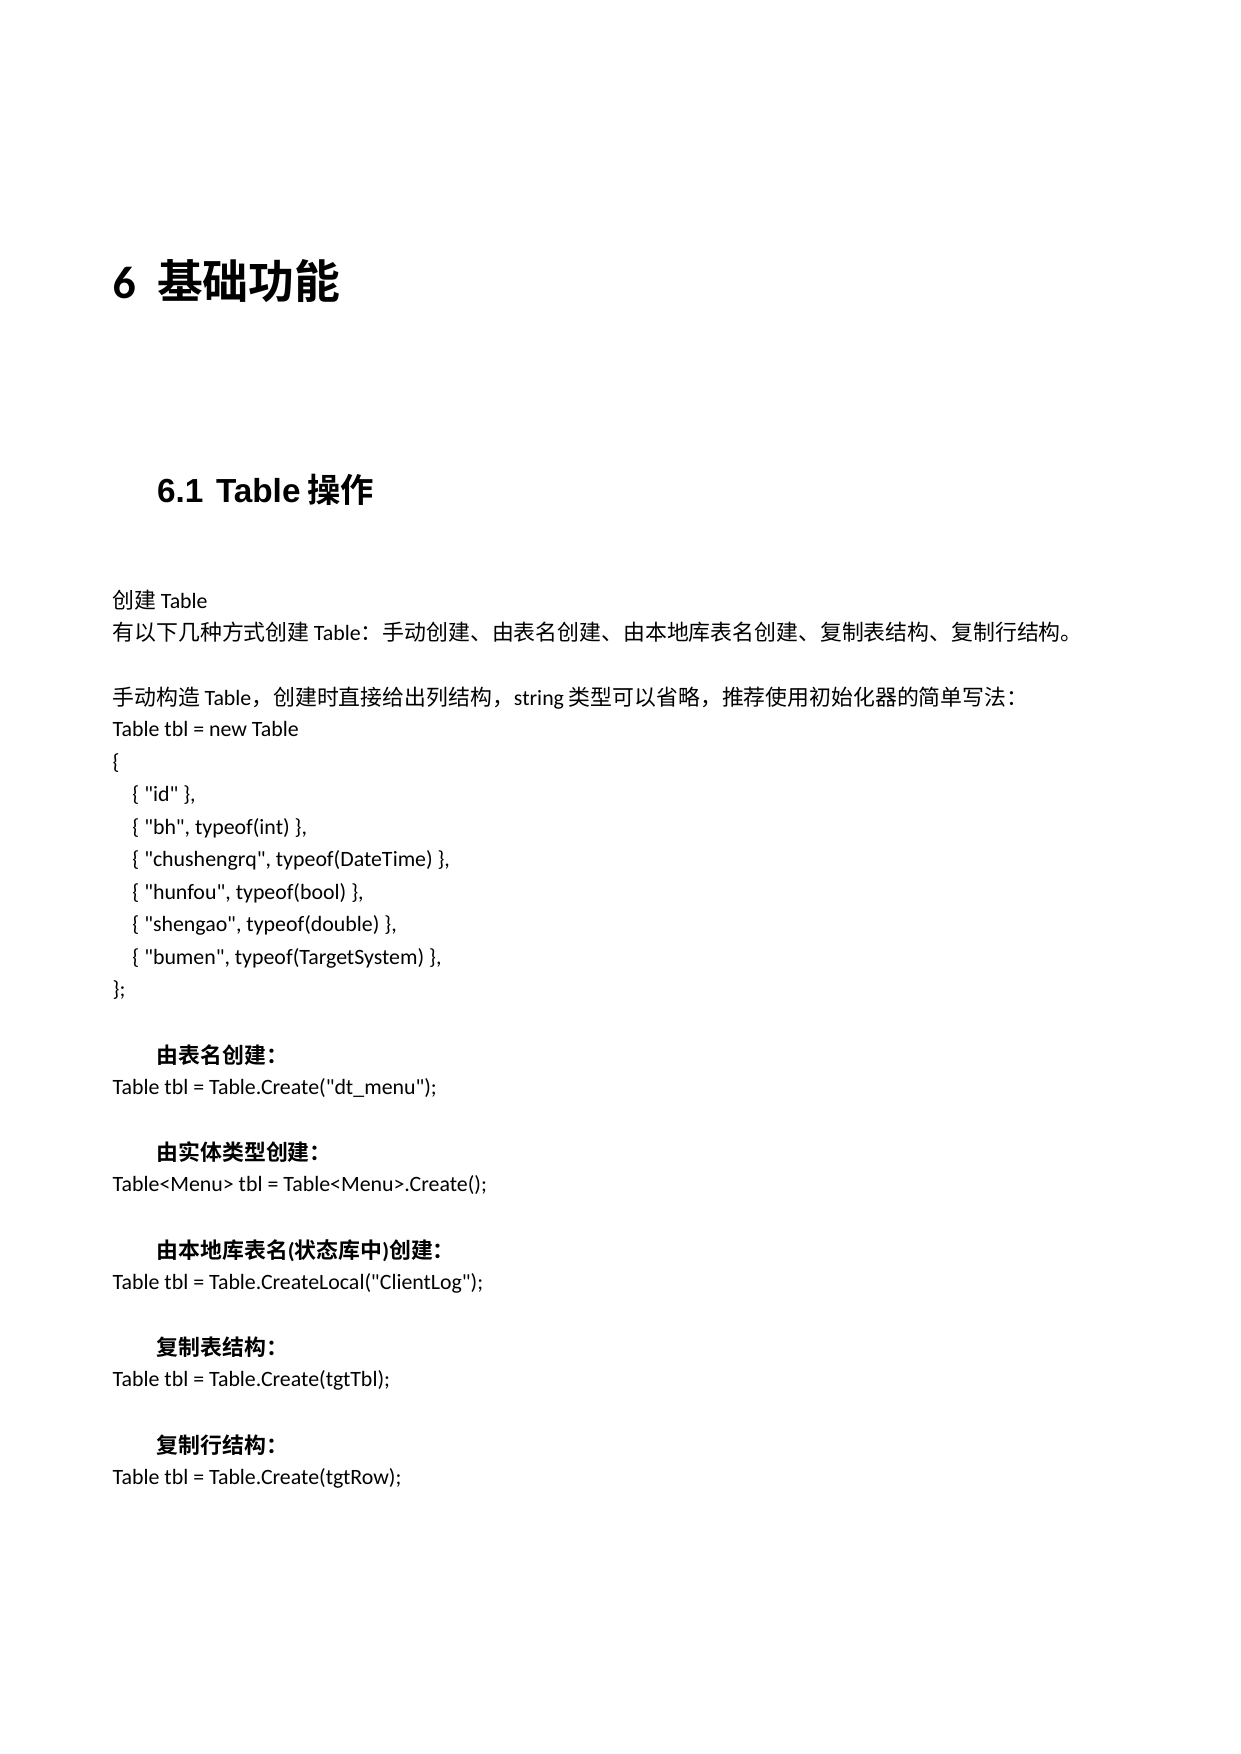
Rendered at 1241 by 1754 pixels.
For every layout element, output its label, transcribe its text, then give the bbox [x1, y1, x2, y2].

text Table tbl = new Table [112, 712, 1128, 745]
text { "bh", typeof(int) }, [112, 810, 1128, 842]
text 由实体类型创建： [112, 1135, 1128, 1167]
subtitle 基础功能 [112, 230, 1128, 327]
text { "id" }, [112, 777, 1128, 810]
text 有以下几种方式创建Table：手动创建、由表名创建、由本地库表名创建、复制表结构、复制行结构。 [112, 615, 1128, 647]
text Table<Menu> tbl = Table<Menu>.Create(); [112, 1167, 1128, 1200]
text 复制行结构： [112, 1427, 1128, 1460]
text Table tbl = Table.CreateLocal("ClientLog"); [112, 1265, 1128, 1297]
text { "bumen", typeof(TargetSystem) }, [112, 940, 1128, 972]
text 手动构造Table，创建时直接给出列结构，string 类型可以省略，推荐使用初始化器的简单写法： [112, 680, 1128, 712]
text Table tbl = Table.Create(tgtRow); [112, 1460, 1128, 1492]
text 由本地库表名(状态库中)创建： [112, 1232, 1128, 1265]
text { "chushengrq", typeof(DateTime) }, [112, 842, 1128, 875]
text 创建Table [112, 582, 1128, 615]
text Table tbl = Table.Create("dt_menu"); [112, 1070, 1128, 1102]
text { "hunfou", typeof(bool) }, [112, 875, 1128, 907]
text { "shengao", typeof(double) }, [112, 907, 1128, 940]
text { [112, 745, 1128, 777]
text 由表名创建： [112, 1037, 1128, 1070]
subtitle Table操作 [157, 455, 1128, 520]
text }; [112, 972, 1128, 1005]
text 复制表结构： [112, 1330, 1128, 1362]
text Table tbl = Table.Create(tgtTbl); [112, 1362, 1128, 1395]
